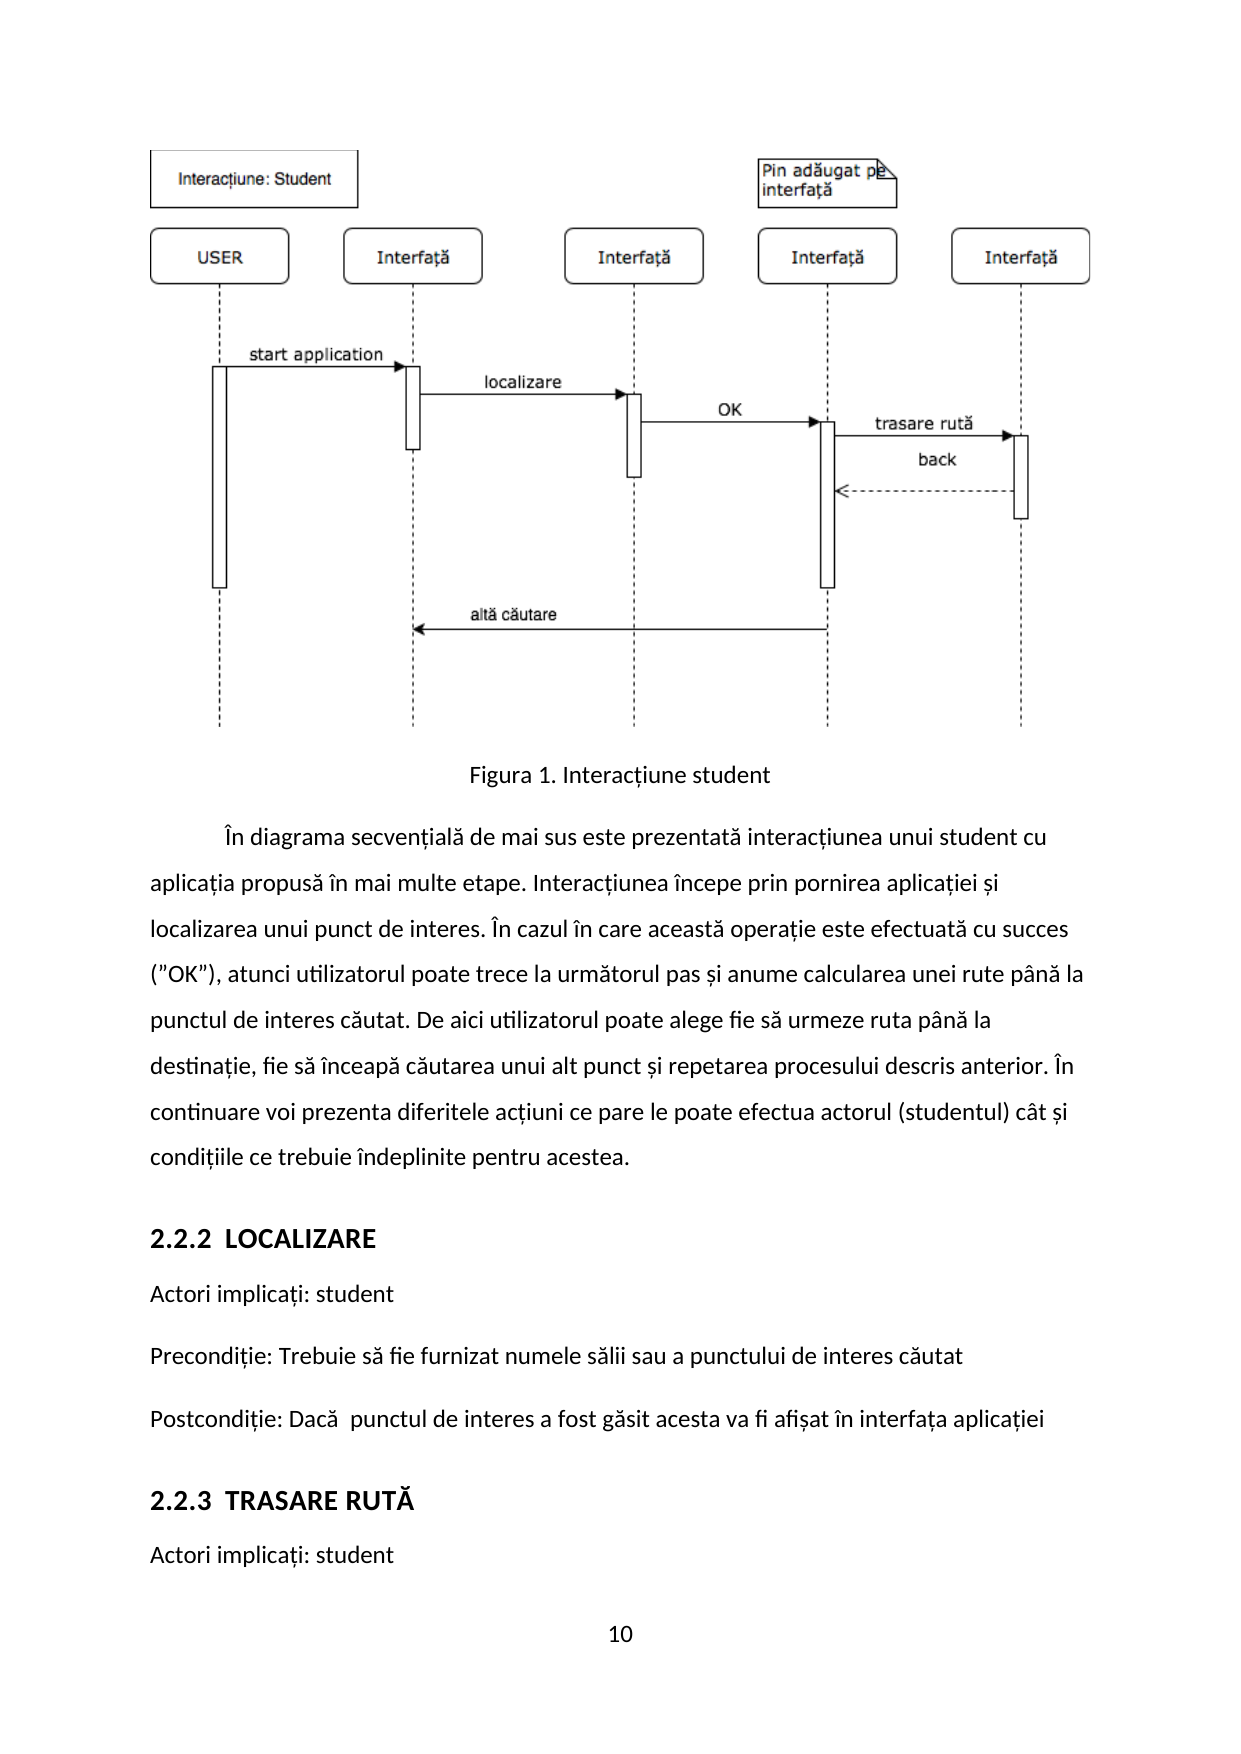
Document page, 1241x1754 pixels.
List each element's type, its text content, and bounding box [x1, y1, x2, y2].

text Actori implicați: student [150, 1539, 1090, 1570]
subtitle Localizare [150, 1221, 1090, 1256]
subtitle Trasare Rută [150, 1482, 1090, 1518]
text Figura 1. Interacțiune student [150, 759, 1090, 789]
text Precondiție: Trebuie să fie furnizat numele sălii sau a punctului de interes căutat [150, 1341, 1090, 1371]
picture [150, 150, 1091, 727]
text Postcondiție: Dacă punctul de interes a fost găsit acesta va fi afișat în interfața aplicației [150, 1403, 1090, 1433]
text Actori implicați: student [150, 1278, 1090, 1309]
text În diagrama secvențială de mai sus este prezentată interacțiunea unui student cu aplicația propusă în mai multe etape. Interacțiunea începe prin pornirea aplicației și localizarea unui punct de interes. În cazul în care această operație este efectuată cu succes (”OK”), atunci utilizatorul poate trece la următorul pas și anume calcularea unei rute până la punctul de interes căutat. De aici utilizatorul poate alege fie să urmeze ruta până la destinație, fie să înceapă căutarea unui alt punct și repetarea procesului descris anterior. În continuare voi prezenta diferitele acțiuni ce pare le poate efectua actorul (studentul) cât și condițiile ce trebuie îndeplinite pentru acestea. [150, 821, 1090, 1172]
